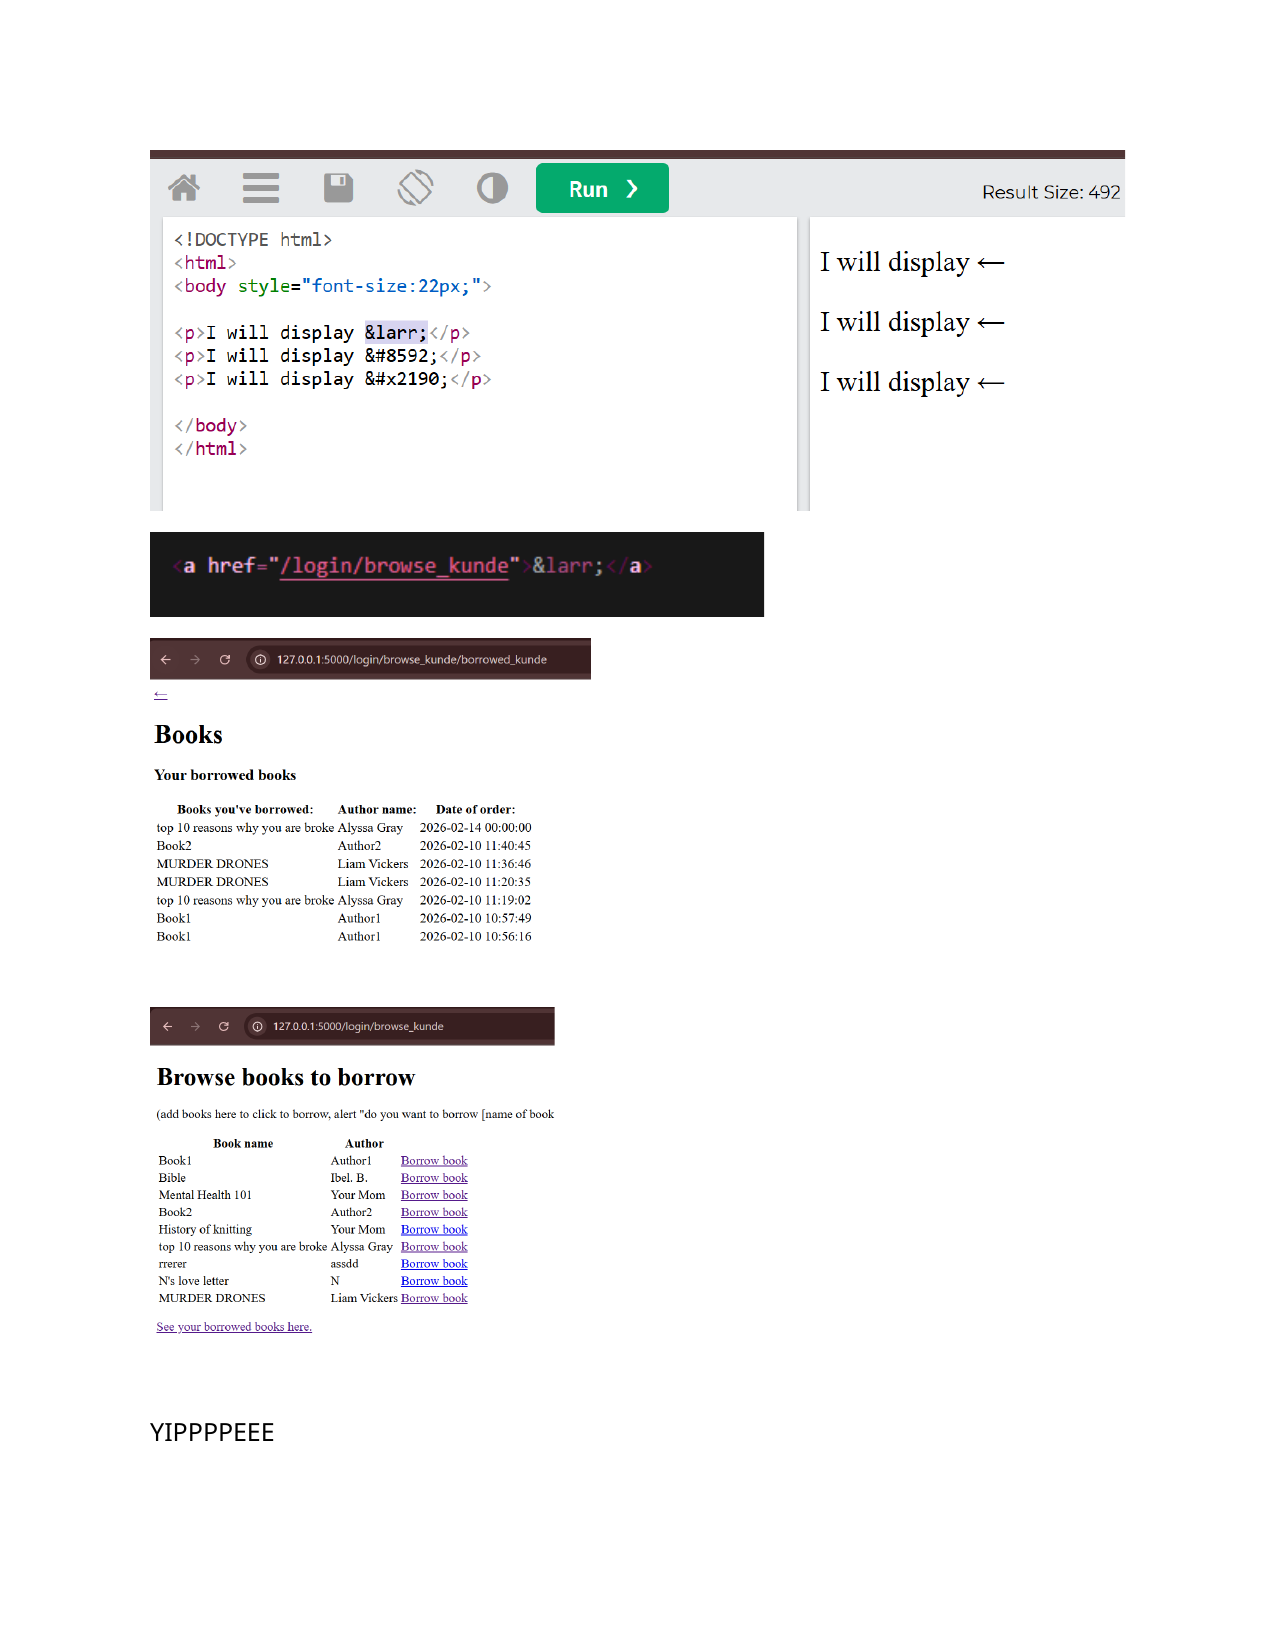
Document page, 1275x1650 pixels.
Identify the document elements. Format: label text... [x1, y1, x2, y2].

picture [150, 532, 765, 617]
text YIPPPPEEE [150, 1414, 1125, 1448]
picture [150, 638, 591, 986]
picture [150, 1007, 555, 1393]
picture [150, 150, 1125, 511]
